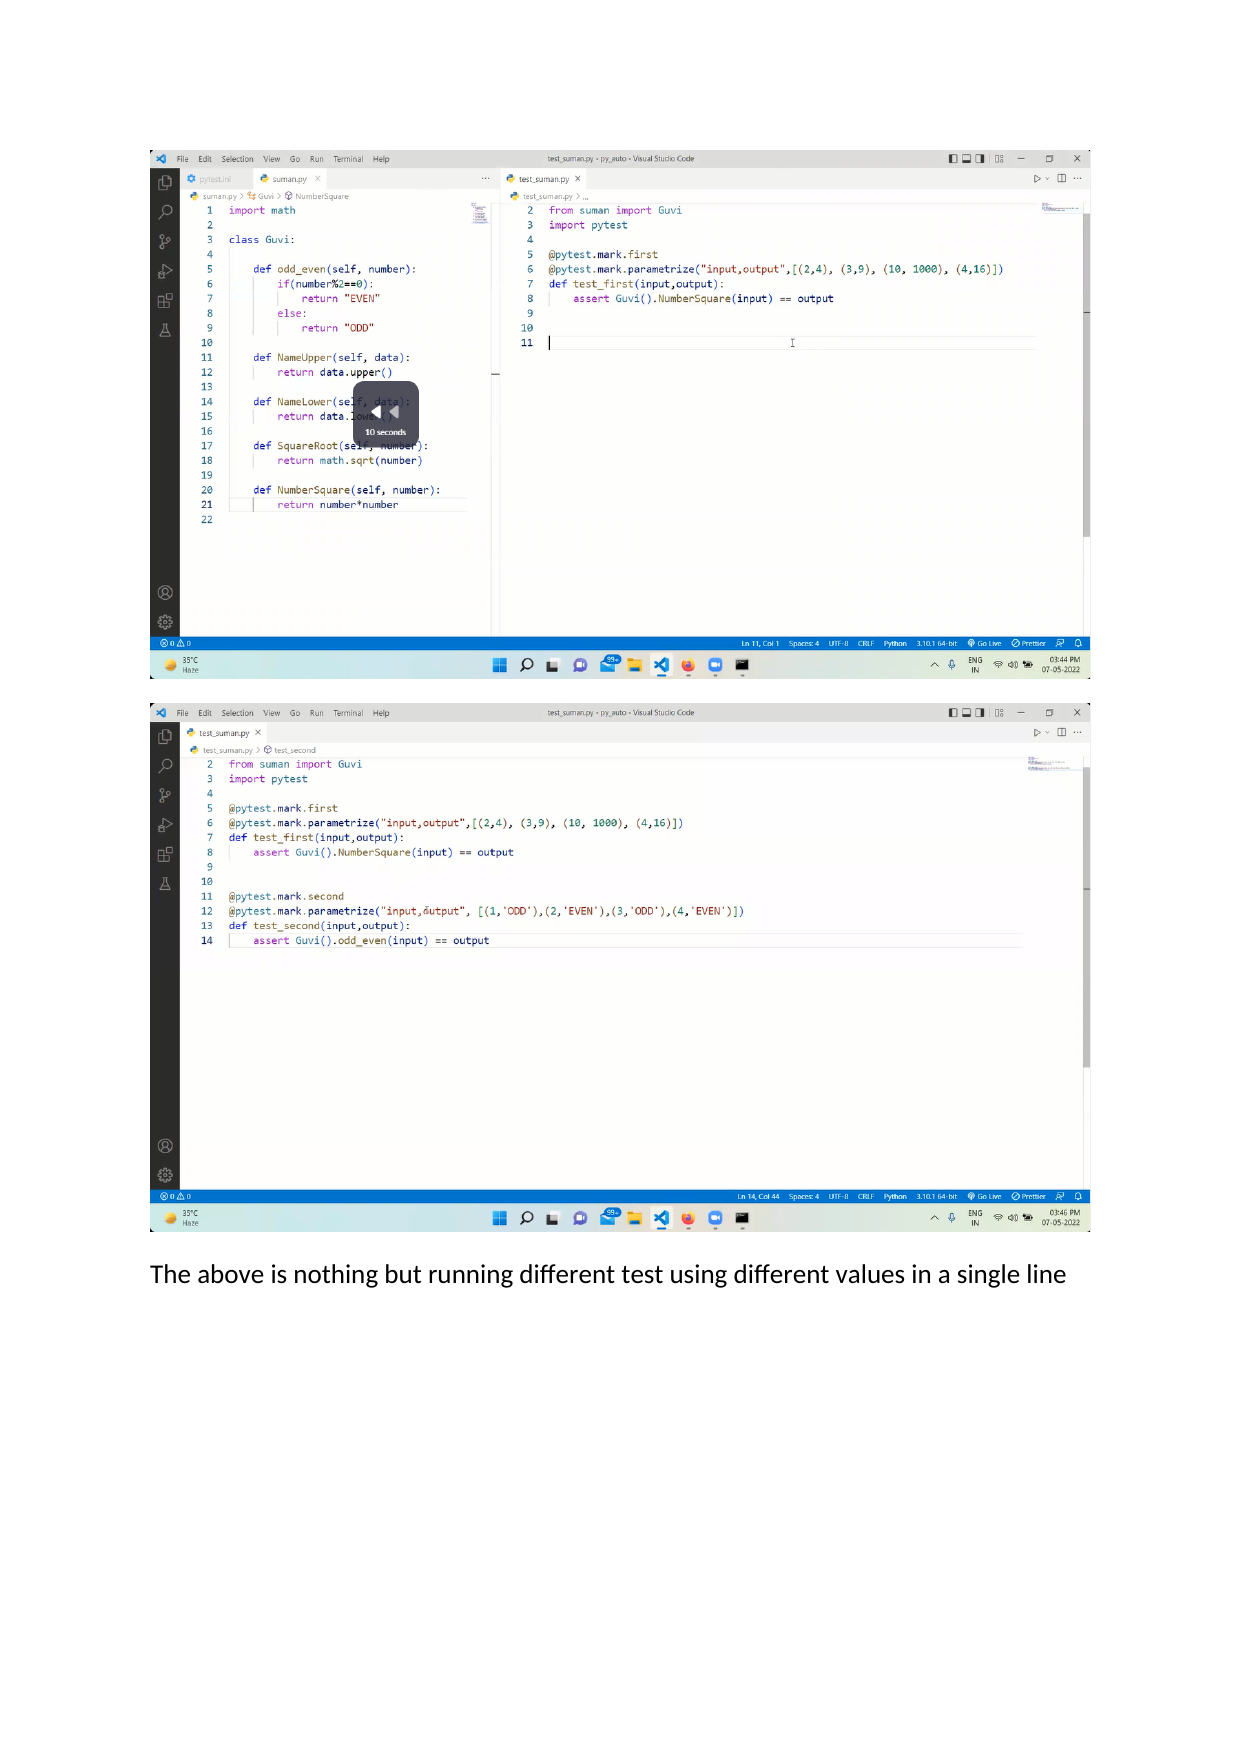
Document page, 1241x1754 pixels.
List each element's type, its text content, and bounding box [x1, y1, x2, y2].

picture [150, 703, 1091, 1232]
text The above is nothing but running different test using different values in a single line [150, 1257, 1090, 1290]
picture [150, 150, 1091, 679]
